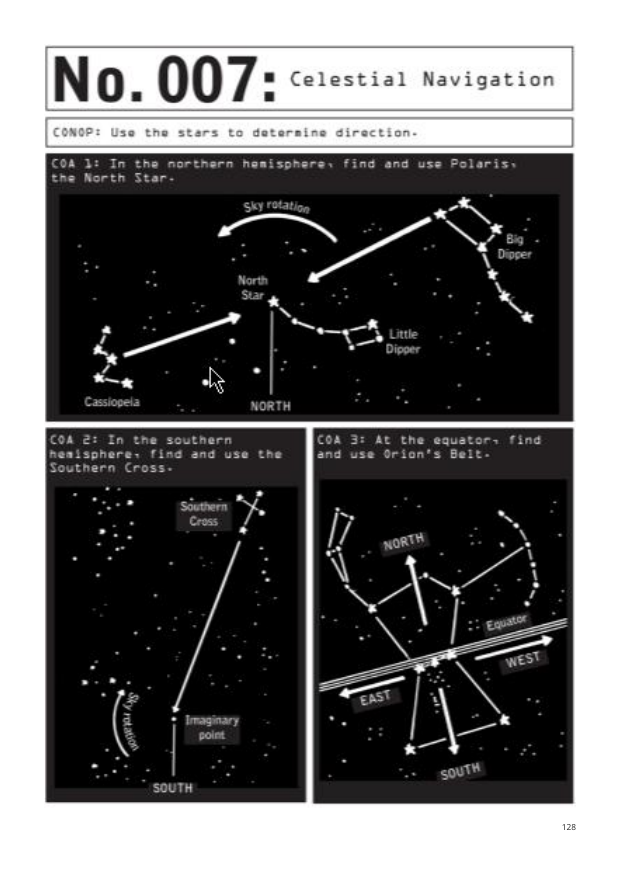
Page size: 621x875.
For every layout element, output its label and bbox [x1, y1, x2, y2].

picture [44, 44, 576, 808]
